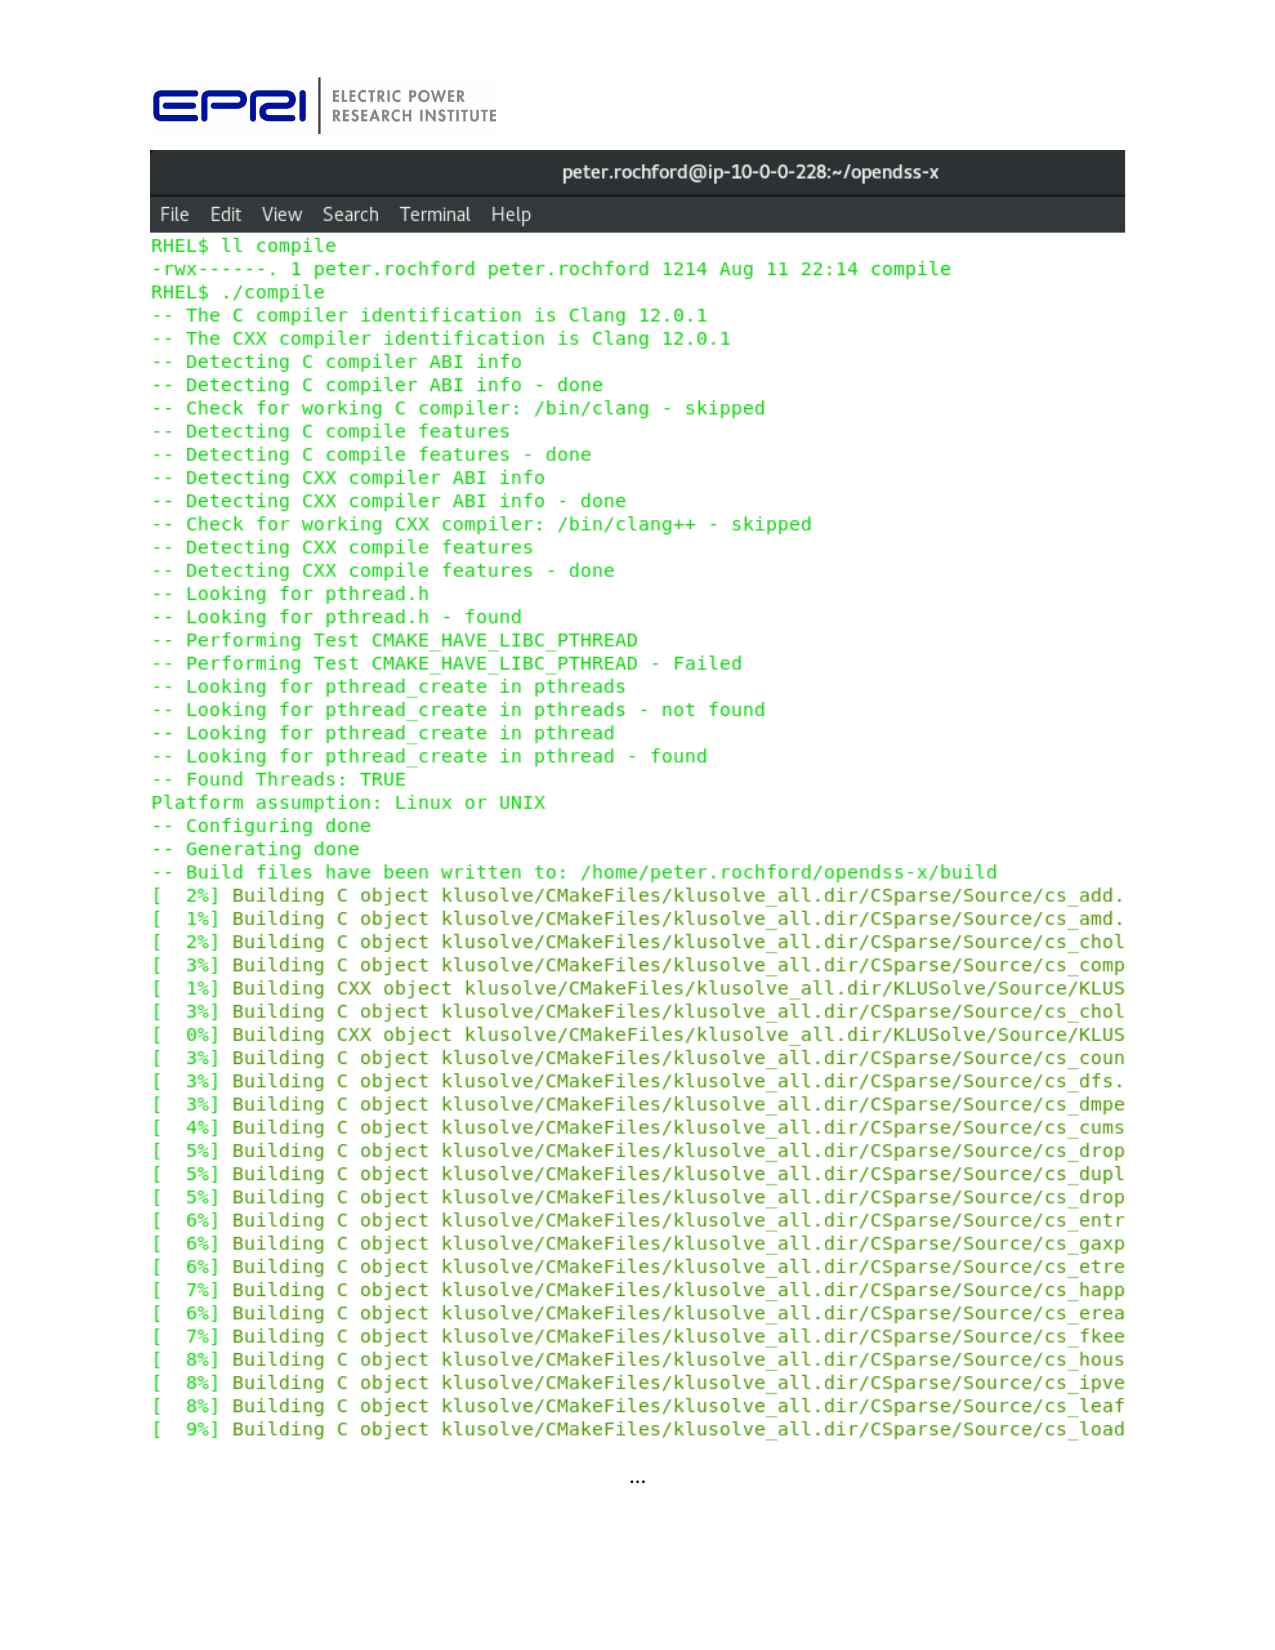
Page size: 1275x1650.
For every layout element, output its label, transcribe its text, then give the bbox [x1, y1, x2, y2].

text … [150, 1461, 1125, 1489]
picture [150, 150, 1125, 1442]
picture [150, 75, 499, 137]
